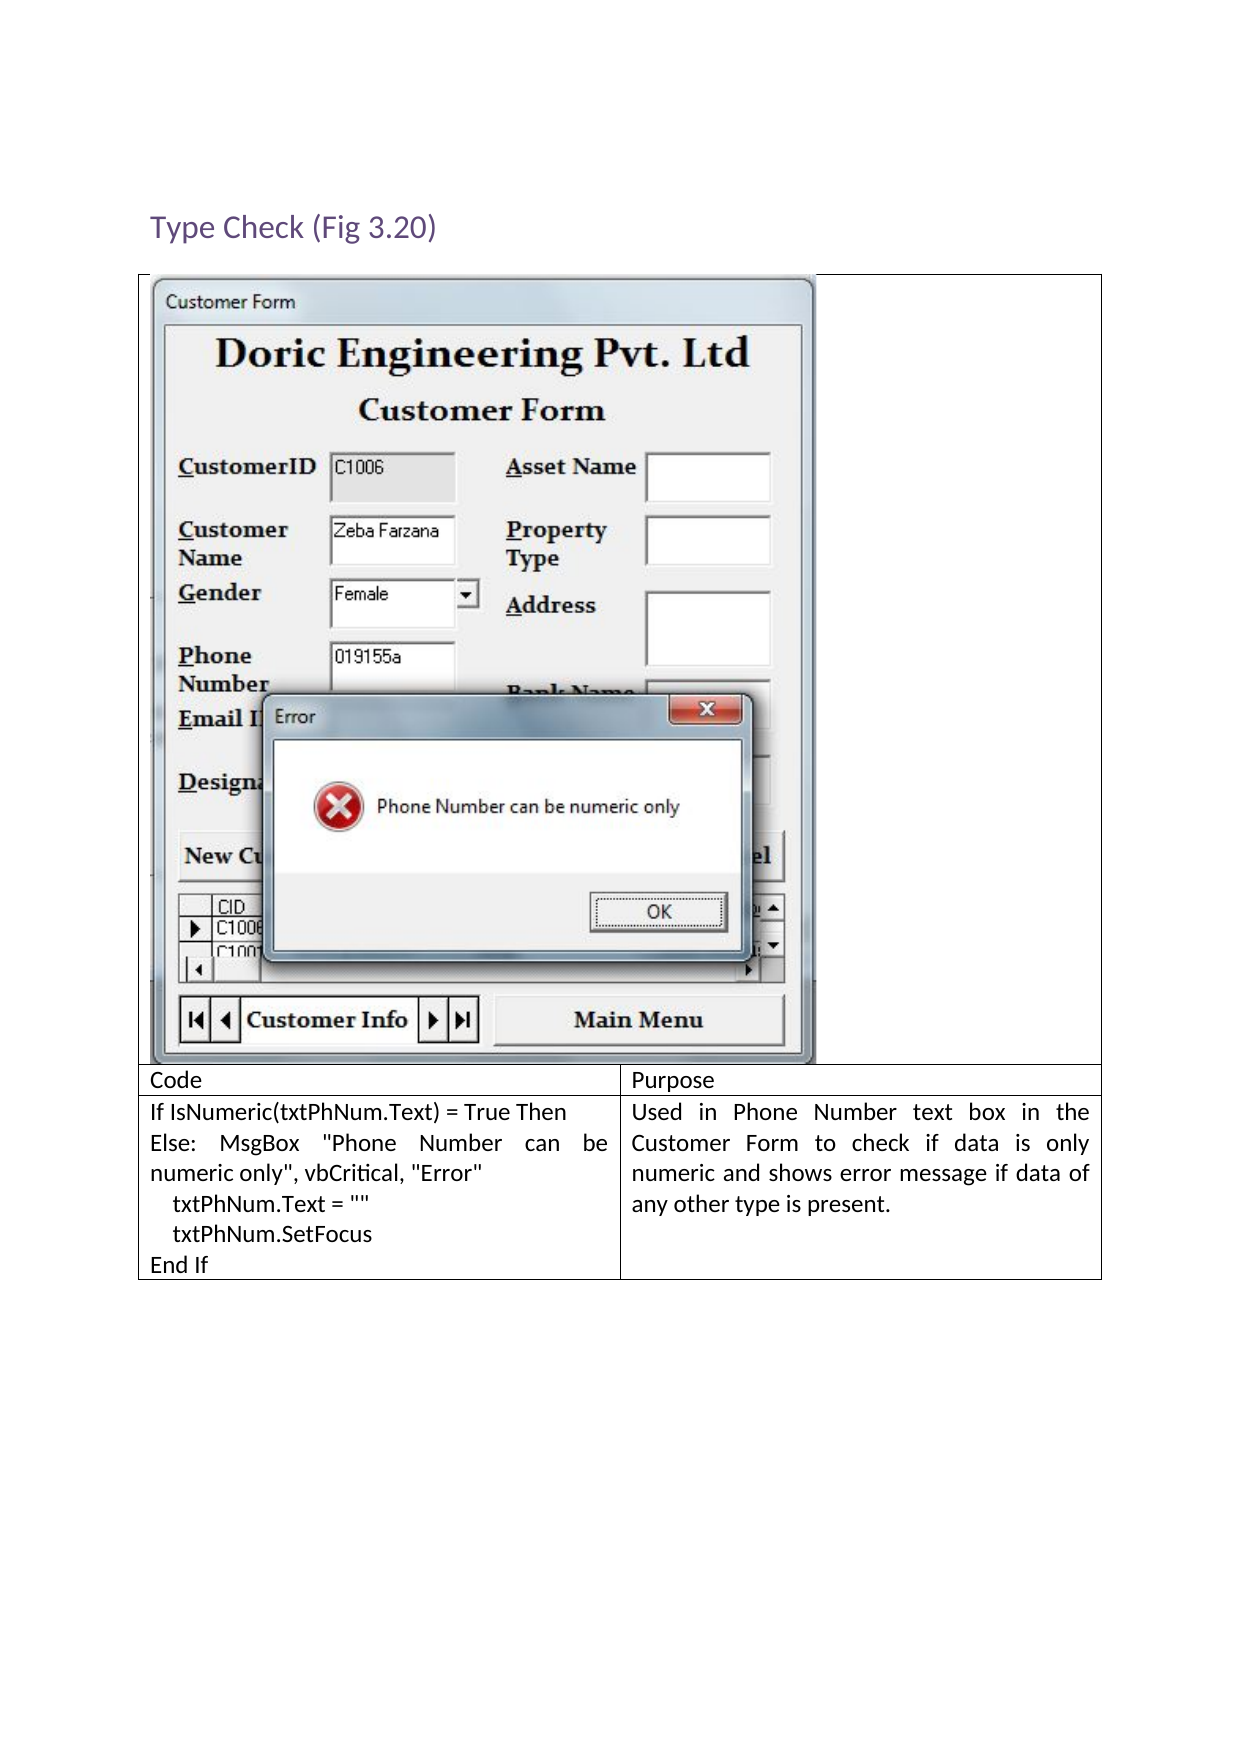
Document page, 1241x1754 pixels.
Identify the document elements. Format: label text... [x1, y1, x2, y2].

table_cell If IsNumeric(txtPhNum.Text) = True Then Else: MsgBox "Phone Number can be numeric only", vbCritical, "Error" txtPhNum.Text = "" txtPhNum.SetFocus End If [139, 1096, 620, 1279]
table_header [139, 275, 150, 1063]
table_cell Used in Phone Number text box in the Customer Form to check if data is only numeric and shows error message if data of any other type is present. [621, 1096, 1101, 1279]
picture [150, 274, 817, 1064]
table_cell Purpose [621, 1065, 1101, 1095]
table_header [817, 275, 1101, 1063]
text Type Check (Fig 3.20) [150, 206, 1090, 247]
table_cell Code [139, 1065, 620, 1095]
